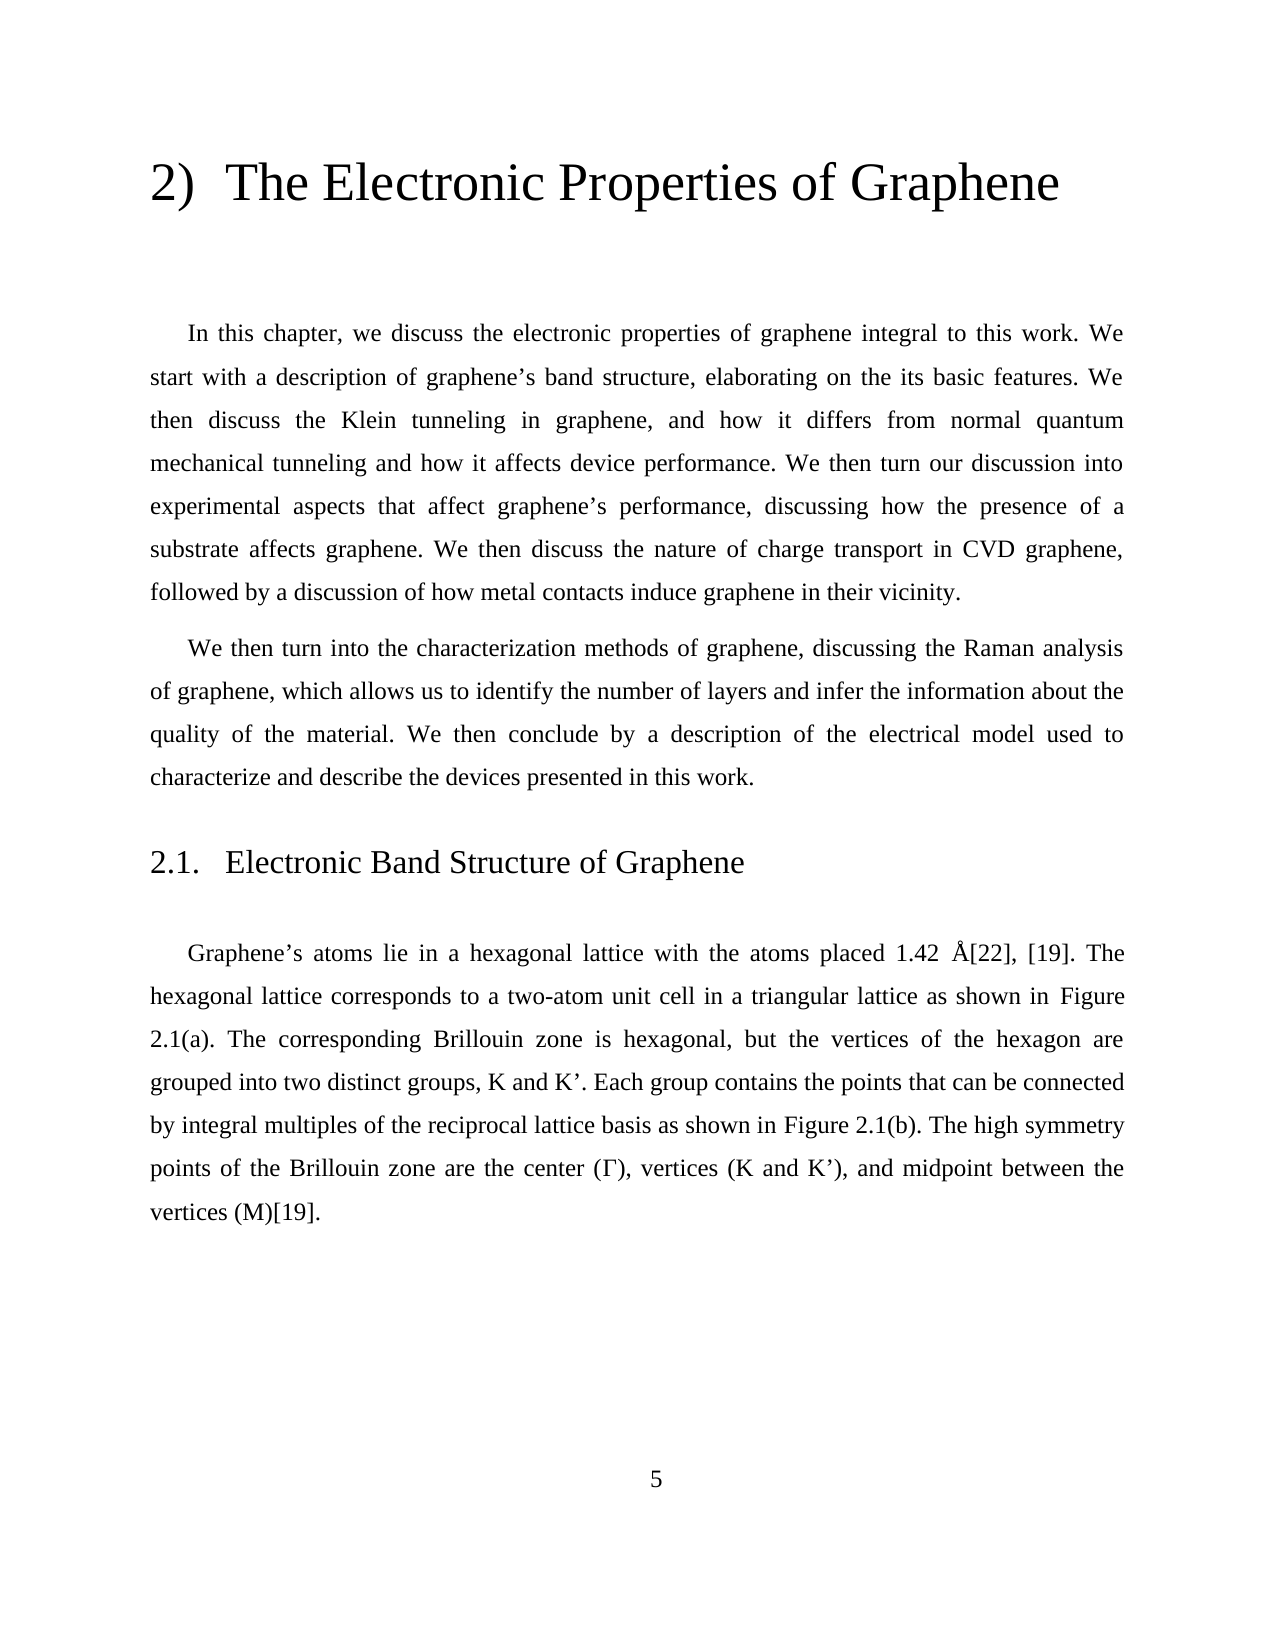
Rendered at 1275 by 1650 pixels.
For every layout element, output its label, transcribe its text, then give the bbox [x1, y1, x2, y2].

subtitle The Electronic Properties of Graphene [150, 150, 1125, 212]
text We then turn into the characterization methods of graphene, discussing the Raman analysis of graphene, which allows us to identify the number of layers and infer the information about the quality of the material. We then conclude by a description of the electrical model used to characterize and describe the devices presented in this work. [150, 633, 1125, 791]
text In this chapter, we discuss the electronic properties of graphene integral to this work. We start with a description of graphene’s band structure, elaborating on the its basic features. We then discuss the Klein tunneling in graphene, and how it differs from normal quantum mechanical tunneling and how it affects device performance. We then turn our discussion into experimental aspects that affect graphene’s performance, discussing how the presence of a substrate affects graphene. We then discuss the nature of charge transport in CVD graphene, followed by a discussion of how metal contacts induce graphene in their vicinity. [150, 318, 1125, 606]
text Graphene’s atoms lie in a hexagonal lattice with the atoms placed 1.42 Å[22], [19]. The hexagonal lattice corresponds to a two-atom unit cell in a triangular lattice as shown in Figure ‎2.1(a). The corresponding Brillouin zone is hexagonal, but the vertices of the hexagon are grouped into two distinct groups, K and K’. Each group contains the points that can be connected by integral multiples of the reciprocal lattice basis as shown in Figure ‎2.1(b). The high symmetry points of the Brillouin zone are the center (Γ), vertices (K and K’), and midpoint between the vertices (M)[19]. [150, 938, 1125, 1225]
subtitle Electronic Band Structure of Graphene [150, 843, 1125, 881]
